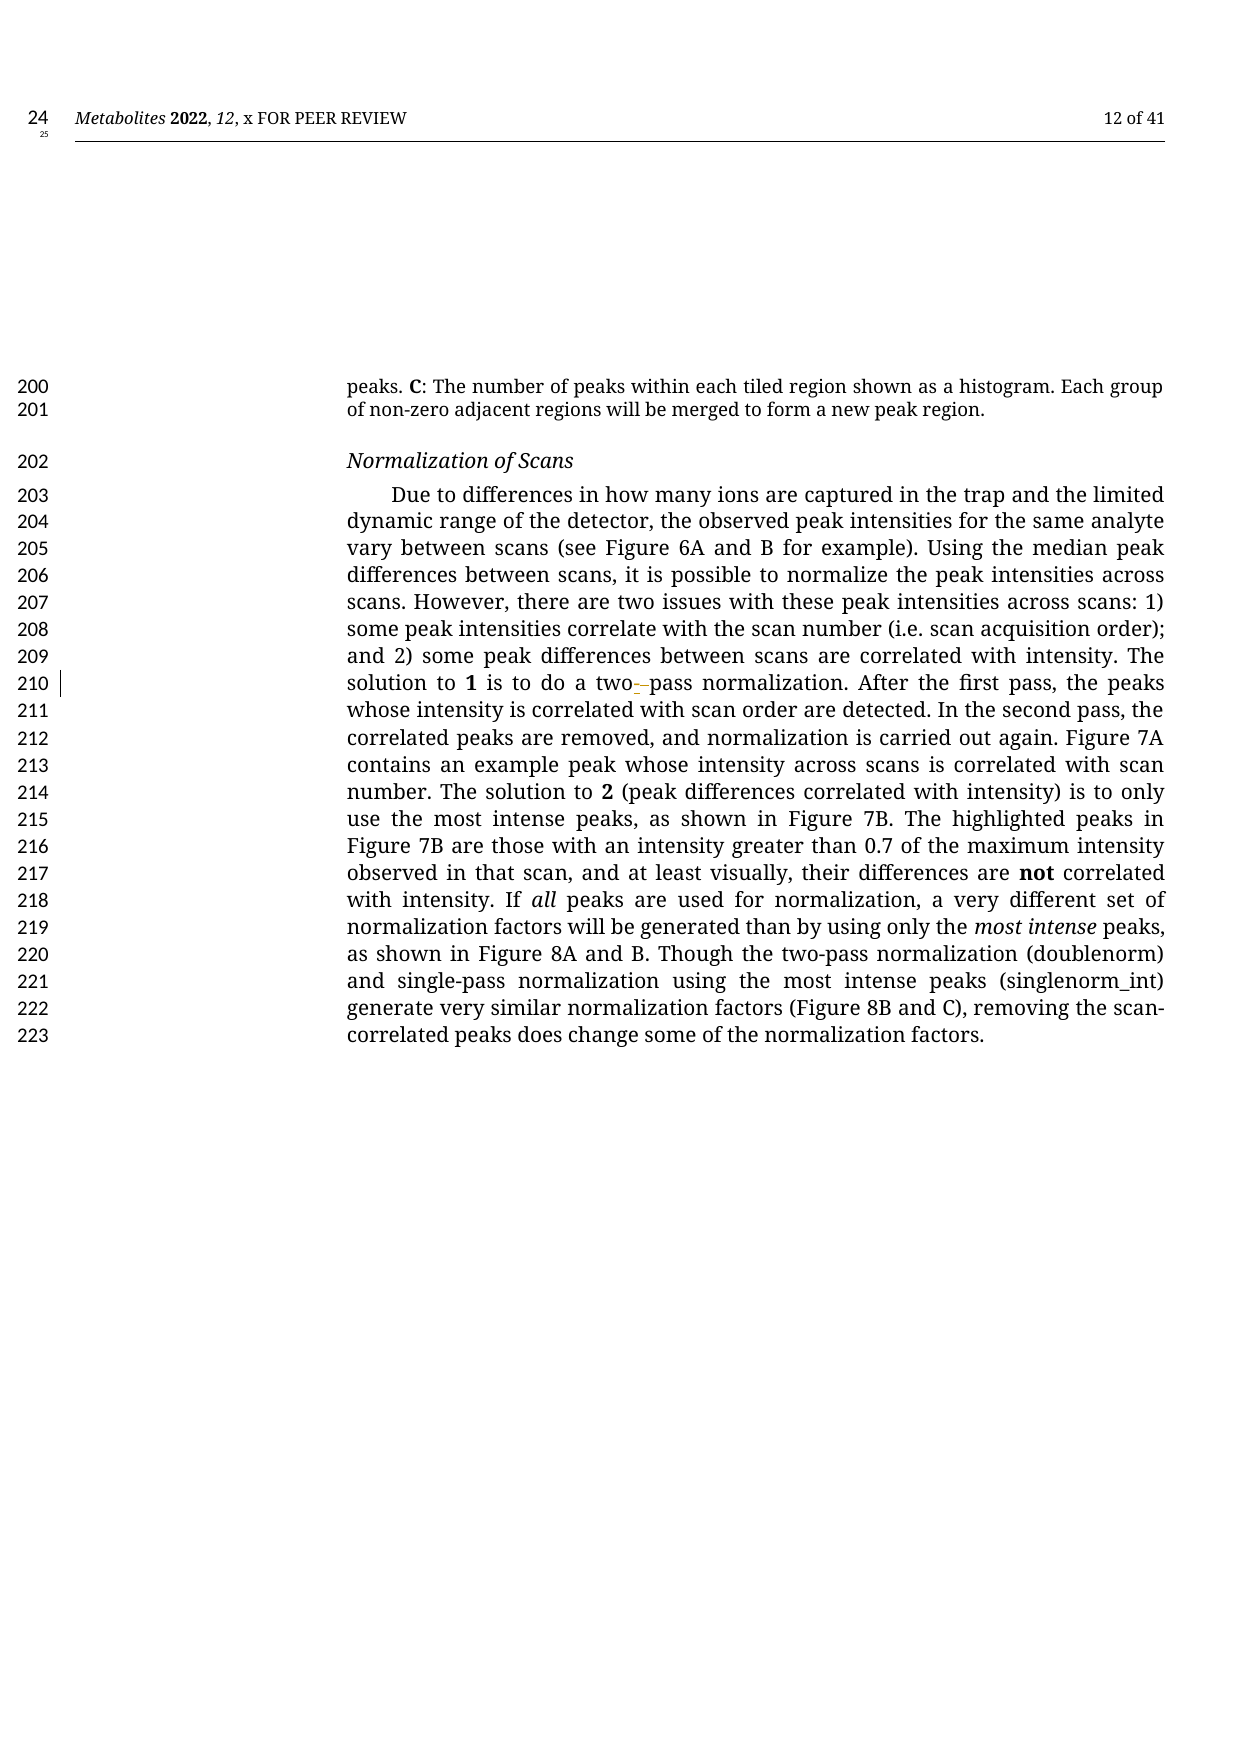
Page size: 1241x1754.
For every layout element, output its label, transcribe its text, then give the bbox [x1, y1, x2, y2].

text Due to differences in how many ions are captured in the trap and the limited dynamic range of the detector, the observed peak intensities for the same analyte vary between scans (see Figure 6A and B for example). Using the median peak differences between scans, it is possible to normalize the peak intensities across scans. However, there are two issues with these peak intensities across scans: 1) some peak intensities correlate with the scan number (i.e. scan acquisition order); and 2) some peak differences between scans are correlated with intensity. The solution to 1 is to do a twopass normalization. After the first pass, the peaks whose intensity is correlated with scan order are detected. In the second pass, the correlated peaks are removed, and normalization is carried out again. Figure 7A contains an example peak whose intensity across scans is correlated with scan number. The solution to 2 (peak differences correlated with intensity) is to only use the most intense peaks, as shown in Figure 7B. The highlighted peaks in Figure 7B are those with an intensity greater than 0.7 of the maximum intensity observed in that scan, and at least visually, their differences are not correlated with intensity. If all peaks are used for normalization, a very different set of normalization factors will be generated than by using only the most intense peaks, as shown in Figure 8A and B. Though the two-pass normalization (doublenorm) and single-pass normalization using the most intense peaks (singlenorm_int) generate very similar normalization factors (Figure 8B and C), removing the scan-correlated peaks does change some of the normalization factors. [347, 480, 1165, 1049]
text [347, 374, 1165, 422]
subtitle Normalization of Scans [347, 447, 1165, 474]
